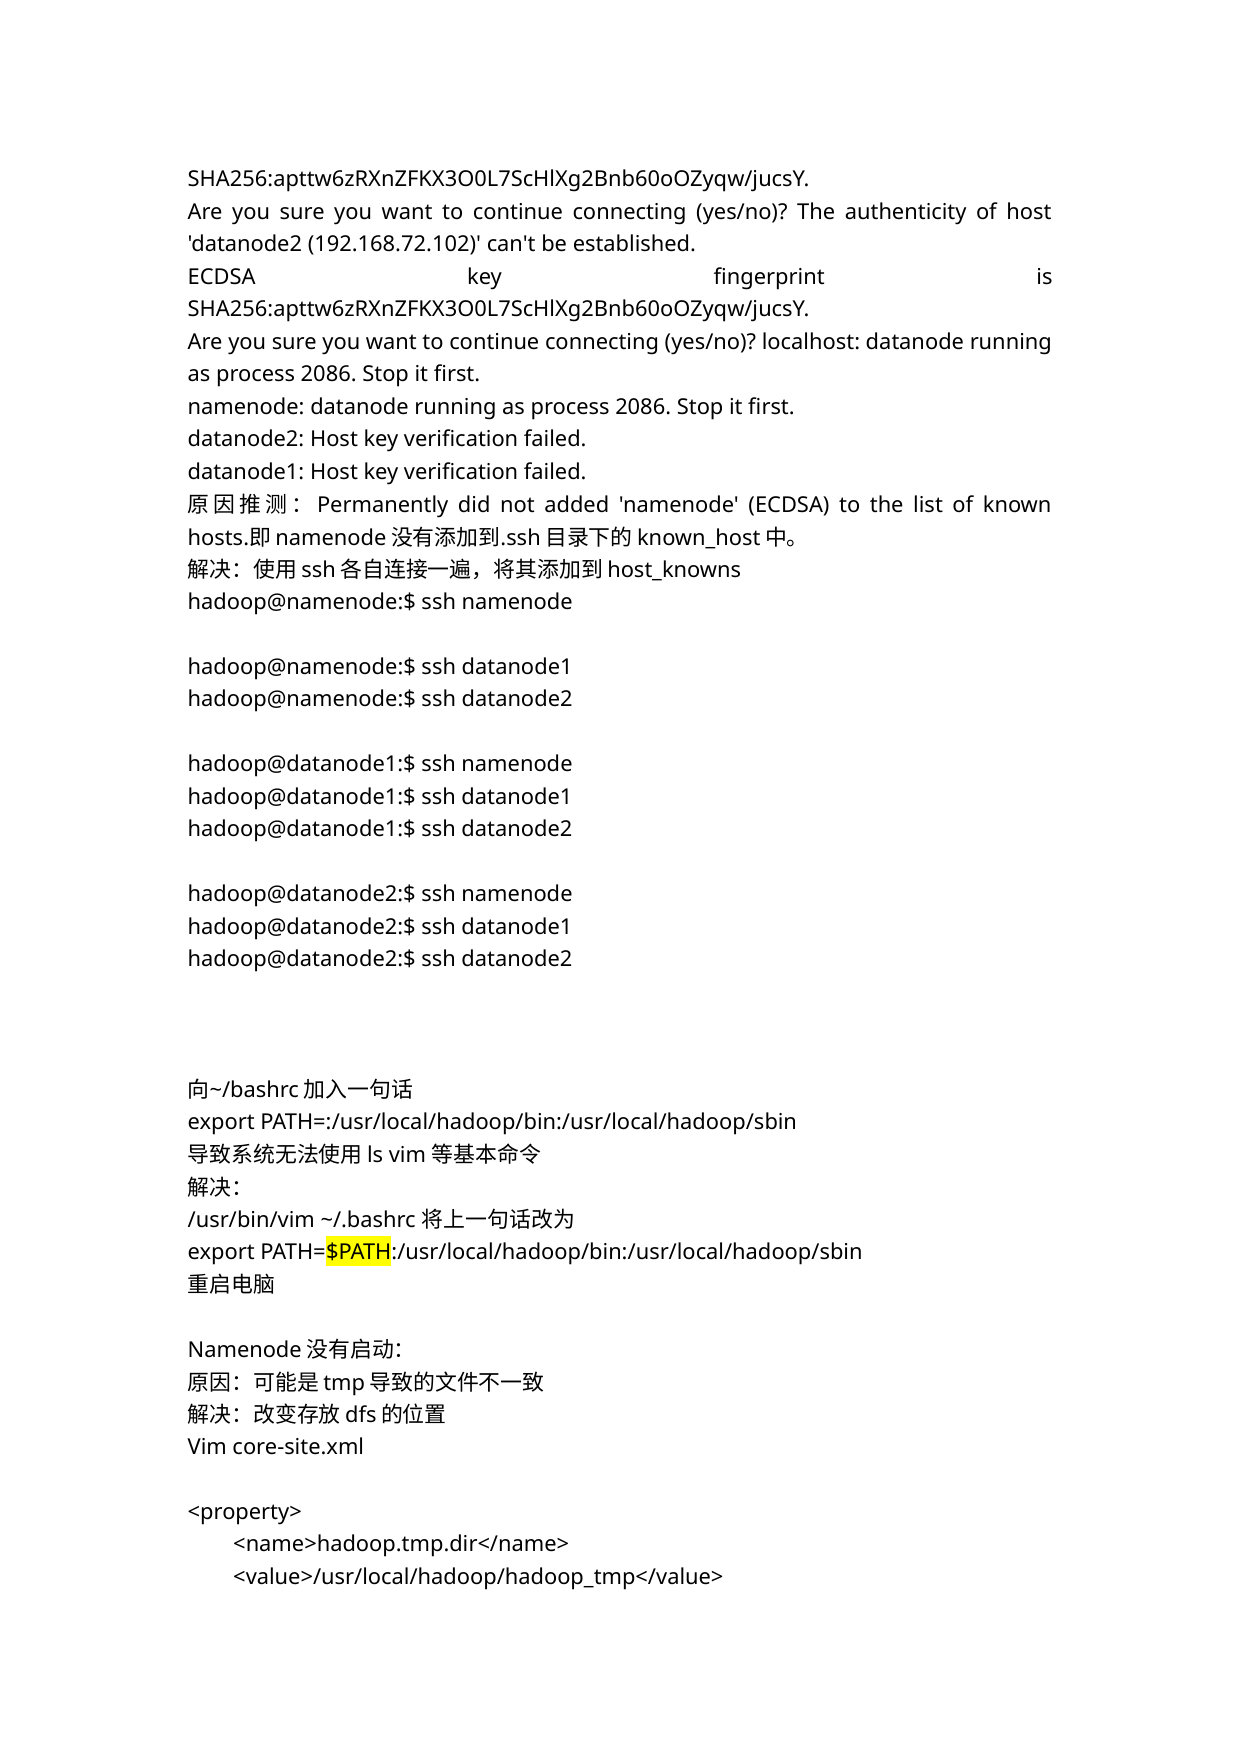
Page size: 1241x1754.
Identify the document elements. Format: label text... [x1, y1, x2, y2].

text hadoop@namenode:$ ssh datanode2 [187, 682, 1053, 714]
text hadoop@namenode:$ ssh datanode1 [187, 649, 1053, 682]
text hadoop@datanode1:$ ssh datanode2 [187, 812, 1053, 844]
text Are you sure you want to continue connecting (yes/no)? localhost: datanode running as process 2086. Stop it first. [187, 324, 1053, 389]
text 原因：可能是tmp导致的文件不一致 [187, 1364, 1053, 1397]
text 向~/bashrc加入一句话 [187, 1072, 1053, 1104]
text hadoop@datanode2:$ ssh namenode [187, 877, 1053, 909]
text datanode2: Host key verification failed. [187, 422, 1053, 454]
text 导致系统无法使用ls vim 等基本命令 [187, 1137, 1053, 1169]
text export PATH=:/usr/local/hadoop/bin:/usr/local/hadoop/sbin [187, 1104, 1053, 1137]
text 原因推测：Permanently did not added 'namenode' (ECDSA) to the list of known hosts.即namenode没有添加到.ssh目录下的known_host中。 [187, 487, 1053, 552]
text hadoop@datanode1:$ ssh namenode [187, 747, 1053, 779]
text namenode: datanode running as process 2086. Stop it first. [187, 389, 1053, 422]
text <name>hadoop.tmp.dir</name> [187, 1527, 1053, 1559]
text hadoop@namenode:$ ssh namenode [187, 584, 1053, 617]
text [187, 162, 1053, 194]
text ECDSA key fingerprint is SHA256:apttw6zRXnZFKX3O0L7ScHlXg2Bnb60oOZyqw/jucsY. [187, 259, 1053, 324]
text <value>/usr/local/hadoop/hadoop_tmp</value> [187, 1559, 1053, 1592]
text export PATH=$PATH:/usr/local/hadoop/bin:/usr/local/hadoop/sbin [187, 1234, 1053, 1267]
text hadoop@datanode1:$ ssh datanode1 [187, 779, 1053, 812]
text hadoop@datanode2:$ ssh datanode2 [187, 942, 1053, 974]
text datanode1: Host key verification failed. [187, 454, 1053, 487]
text Vim core-site.xml [187, 1429, 1053, 1462]
text 解决：改变存放dfs的位置 [187, 1397, 1053, 1429]
text 解决： [187, 1169, 1053, 1202]
text Are you sure you want to continue connecting (yes/no)? The authenticity of host 'datanode2 (192.168.72.102)' can't be established. [187, 194, 1053, 259]
text Namenode没有启动： [187, 1332, 1053, 1364]
text 解决：使用ssh各自连接一遍，将其添加到host_knowns [187, 552, 1053, 584]
text hadoop@datanode2:$ ssh datanode1 [187, 909, 1053, 942]
text <property> [187, 1494, 1053, 1527]
text 重启电脑 [187, 1267, 1053, 1299]
text /usr/bin/vim ~/.bashrc 将上一句话改为 [187, 1202, 1053, 1234]
